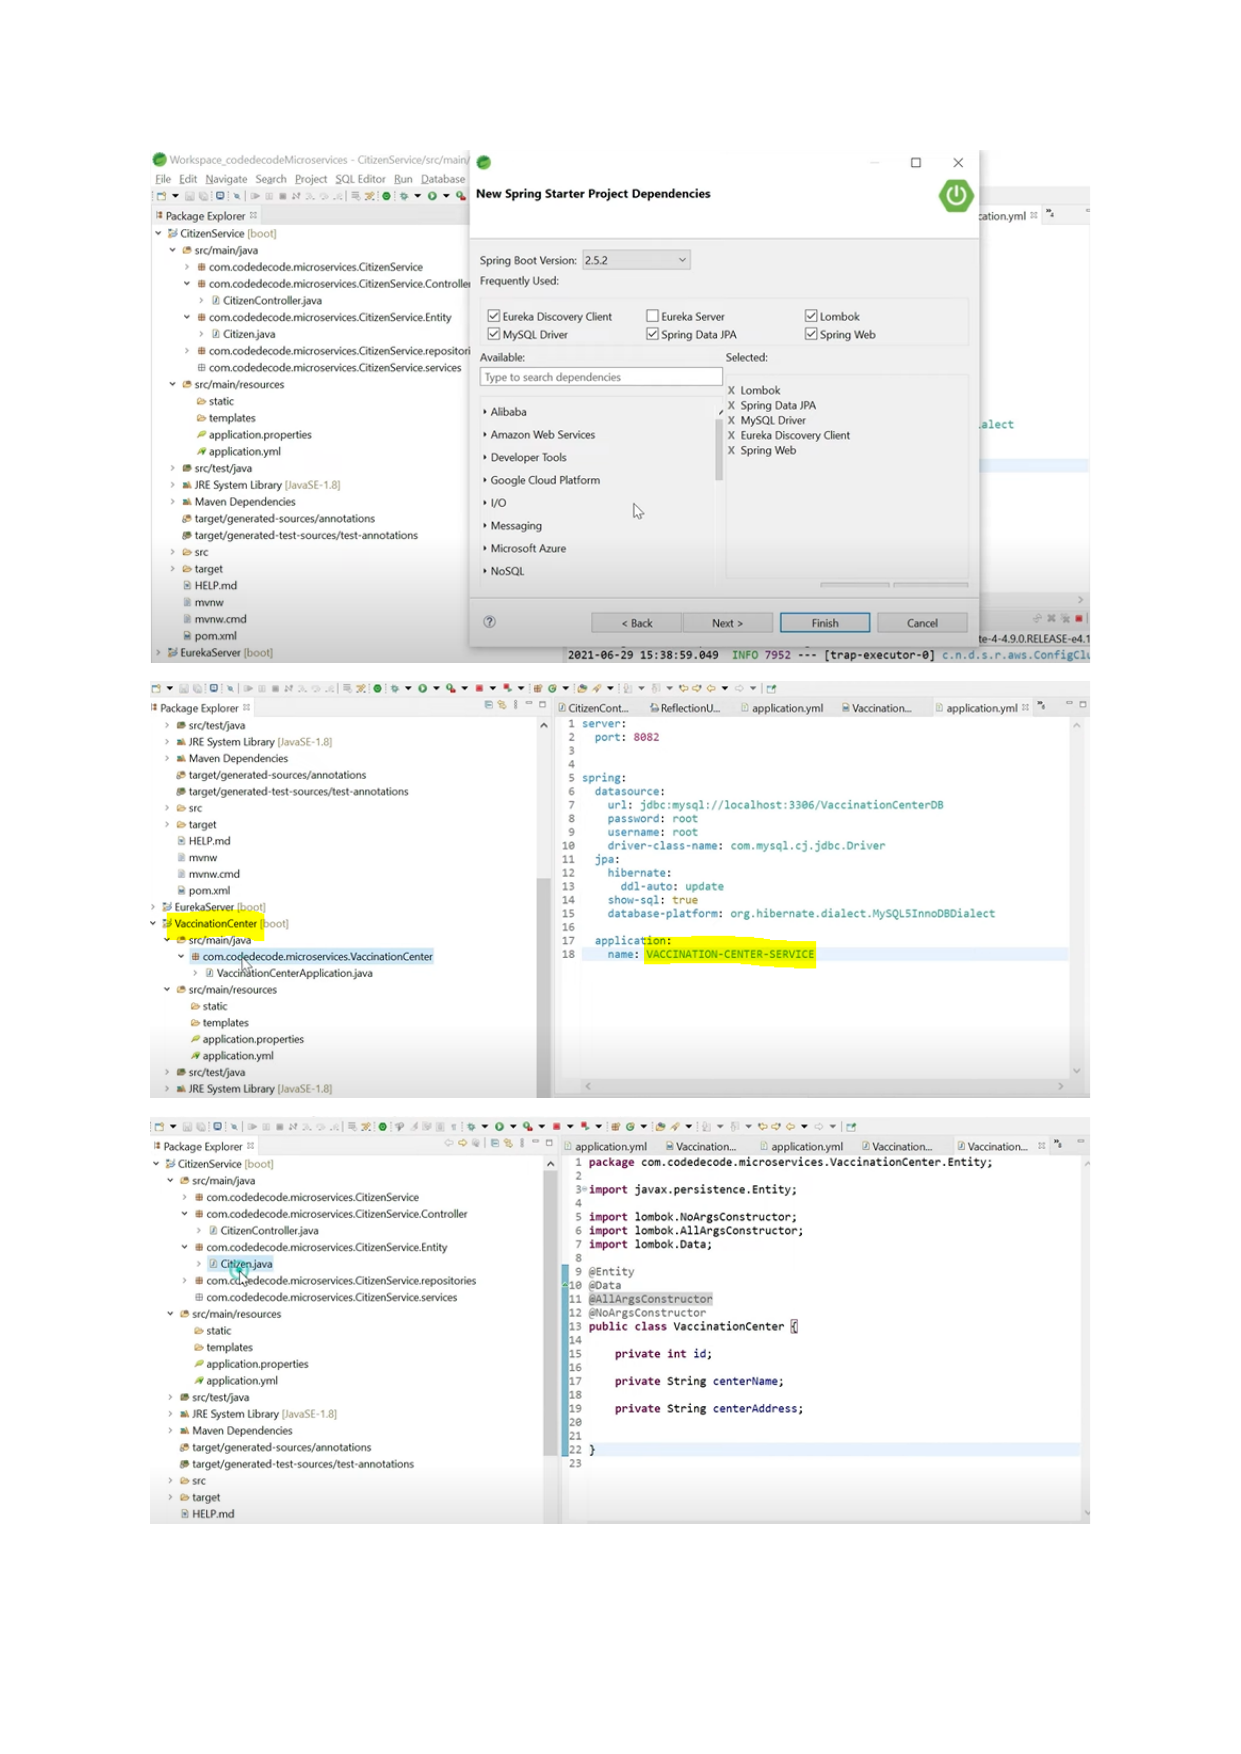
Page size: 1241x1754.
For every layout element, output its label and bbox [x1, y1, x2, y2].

picture [150, 150, 1091, 663]
picture [150, 681, 1091, 1098]
picture [150, 1116, 1091, 1524]
